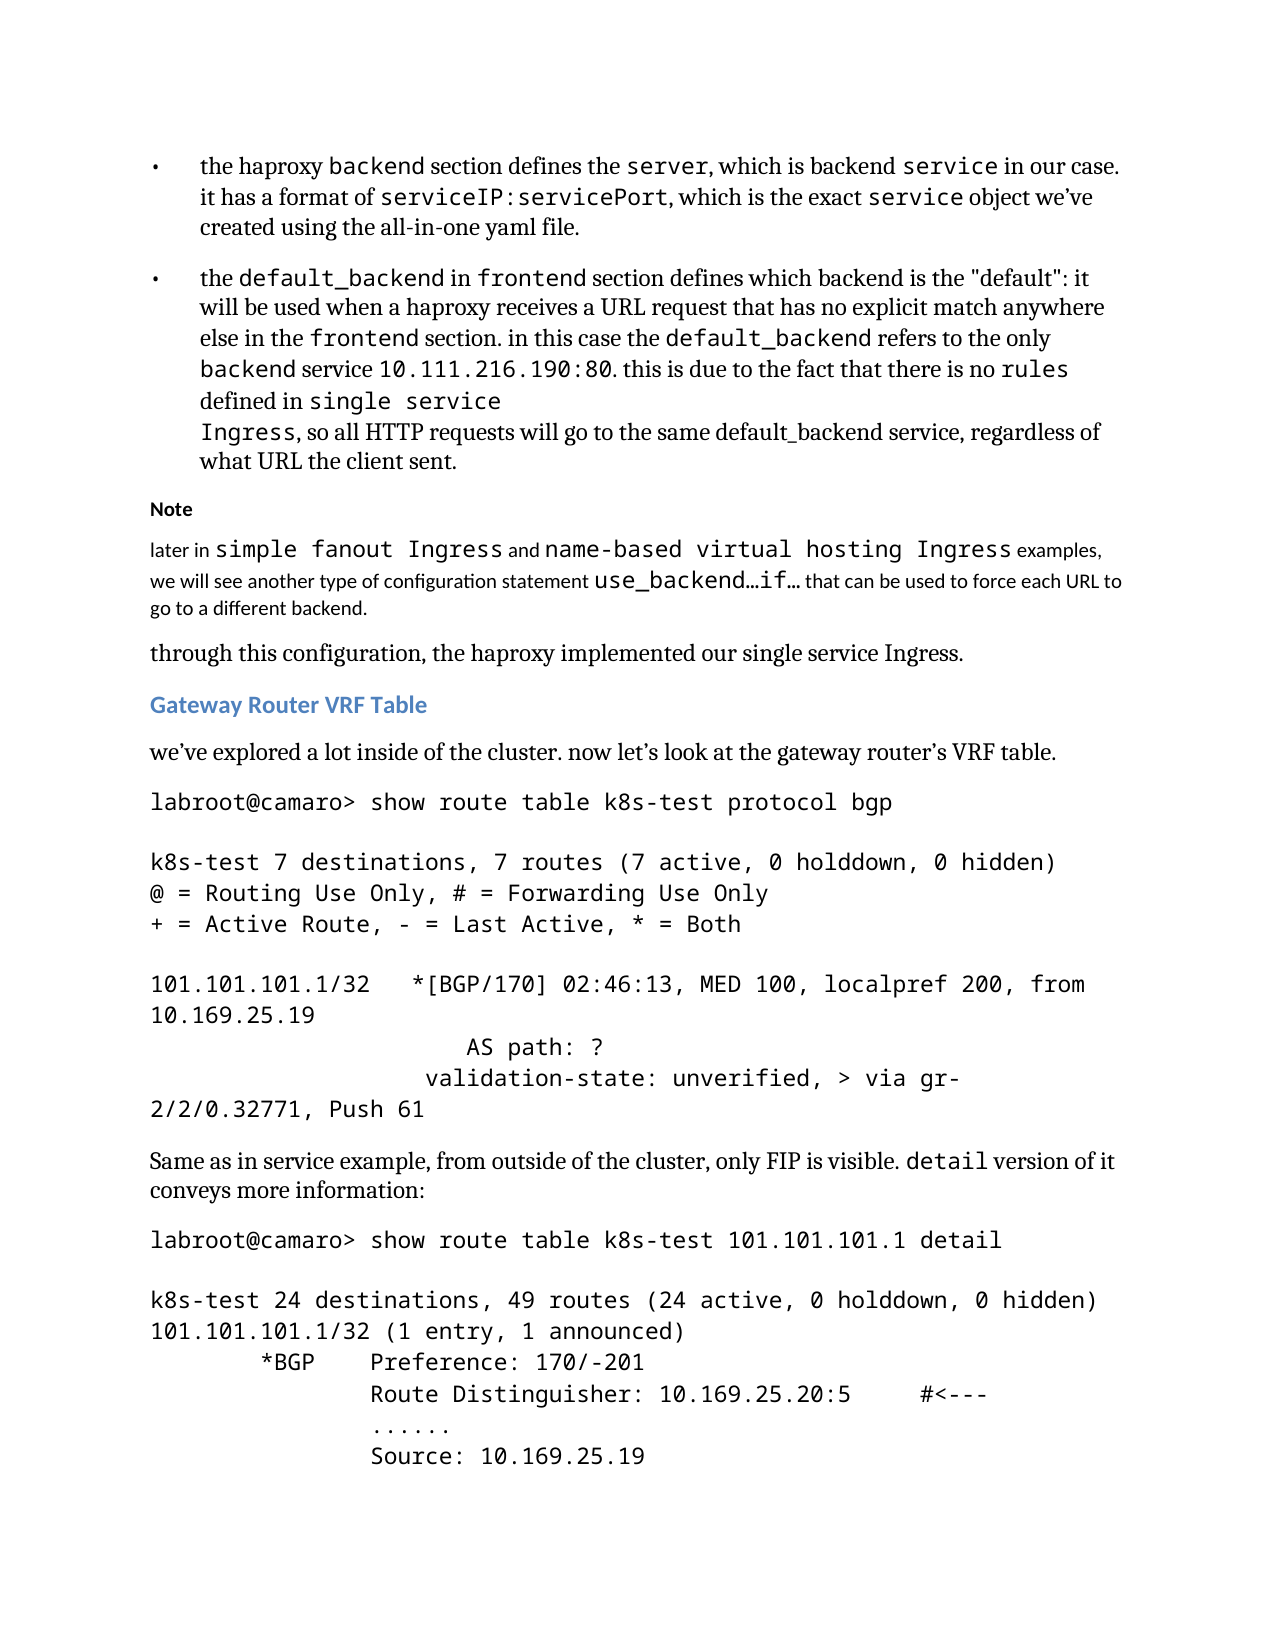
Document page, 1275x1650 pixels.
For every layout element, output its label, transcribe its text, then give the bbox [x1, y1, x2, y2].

text through this configuration, the haproxy implemented our single service Ingress. [150, 639, 1125, 668]
text later in simple fanout Ingress and name-based virtual hosting Ingress examples, we will see another type of configuration statement use_backend…​if…​ that can be used to force each URL to go to a different backend. [150, 532, 1125, 620]
list the default_backend in frontend section defines which backend is the "default": it will be used when a haproxy receives a URL request that has no explicit match anywhere else in the frontend section. in this case the default_backend refers to the only backend service 10.111.216.190:80. this is due to the fact that there is no rules defined in single service Ingress, so all HTTP requests will go to the same default_backend service, regardless of what URL the client sent. [150, 262, 1125, 476]
text labroot@camaro> show route table k8s-test protocol bgp k8s-test 7 destinations, 7 routes (7 active, 0 holddown, 0 hidden) @ = Routing Use Only, # = Forwarding Use Only + = Active Route, - = Last Active, * = Both 101.101.101.1/32 *[BGP/170] 02:46:13, MED 100, localpref 200, from 10.169.25.19 AS path: ? validation-state: unverified, > via gr-2/2/0.32771, Push 61 [150, 786, 1125, 1124]
subtitle Gateway Router VRF Table [150, 689, 1125, 719]
text Same as in service example, from outside of the cluster, only FIP is visible. detail version of it conveys more information: [150, 1145, 1125, 1205]
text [150, 1224, 1125, 1471]
text Note [150, 497, 1125, 522]
text we’ve explored a lot inside of the cluster. now let’s look at the gateway router’s VRF table. [150, 738, 1125, 767]
list the haproxy backend section defines the server, which is backend service in our case. it has a format of serviceIP:servicePort, which is the exact service object we’ve created using the all-in-one yaml file. [150, 150, 1125, 241]
